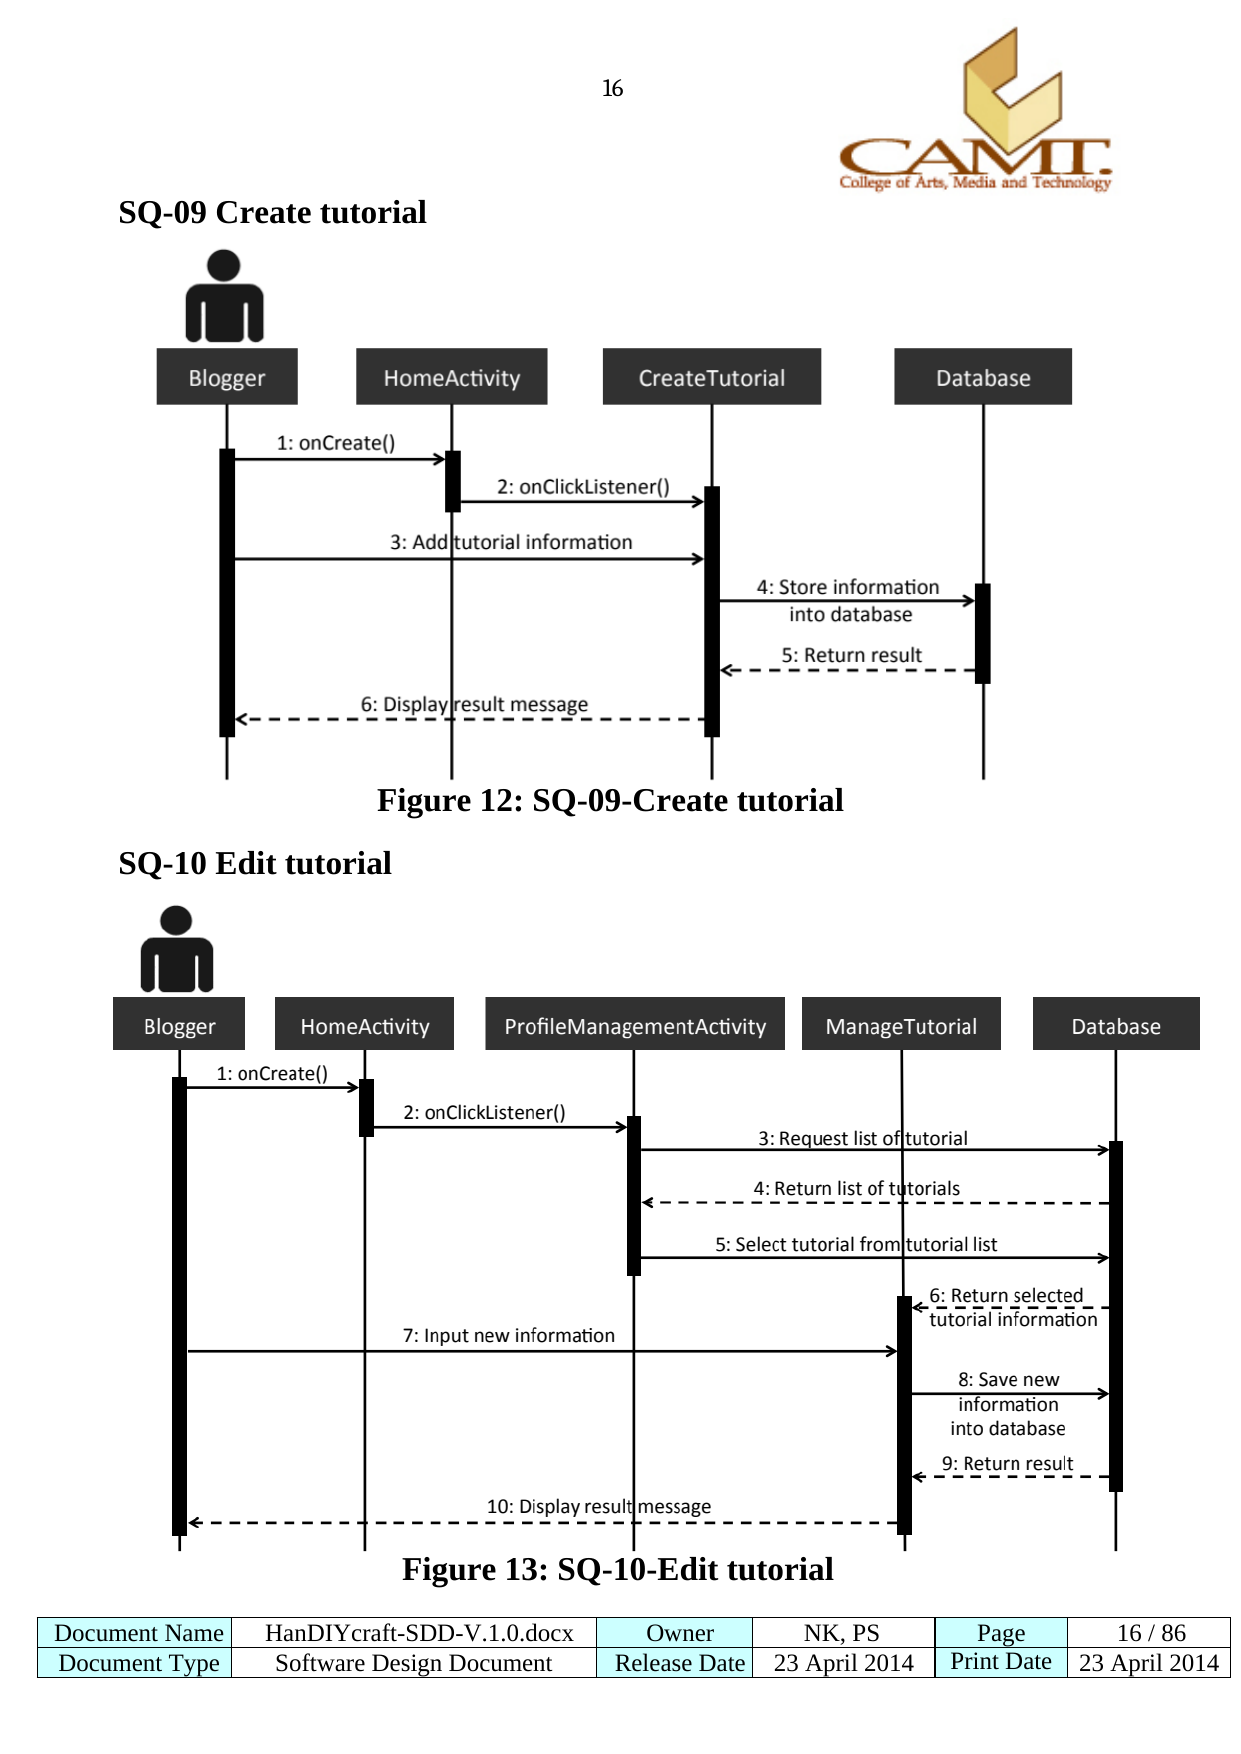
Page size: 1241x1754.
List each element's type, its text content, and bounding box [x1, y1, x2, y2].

text SQ-10 Edit tutorial [118, 844, 1108, 882]
text SQ-09 Create tutorial [118, 192, 1108, 230]
picture [755, 18, 1221, 207]
